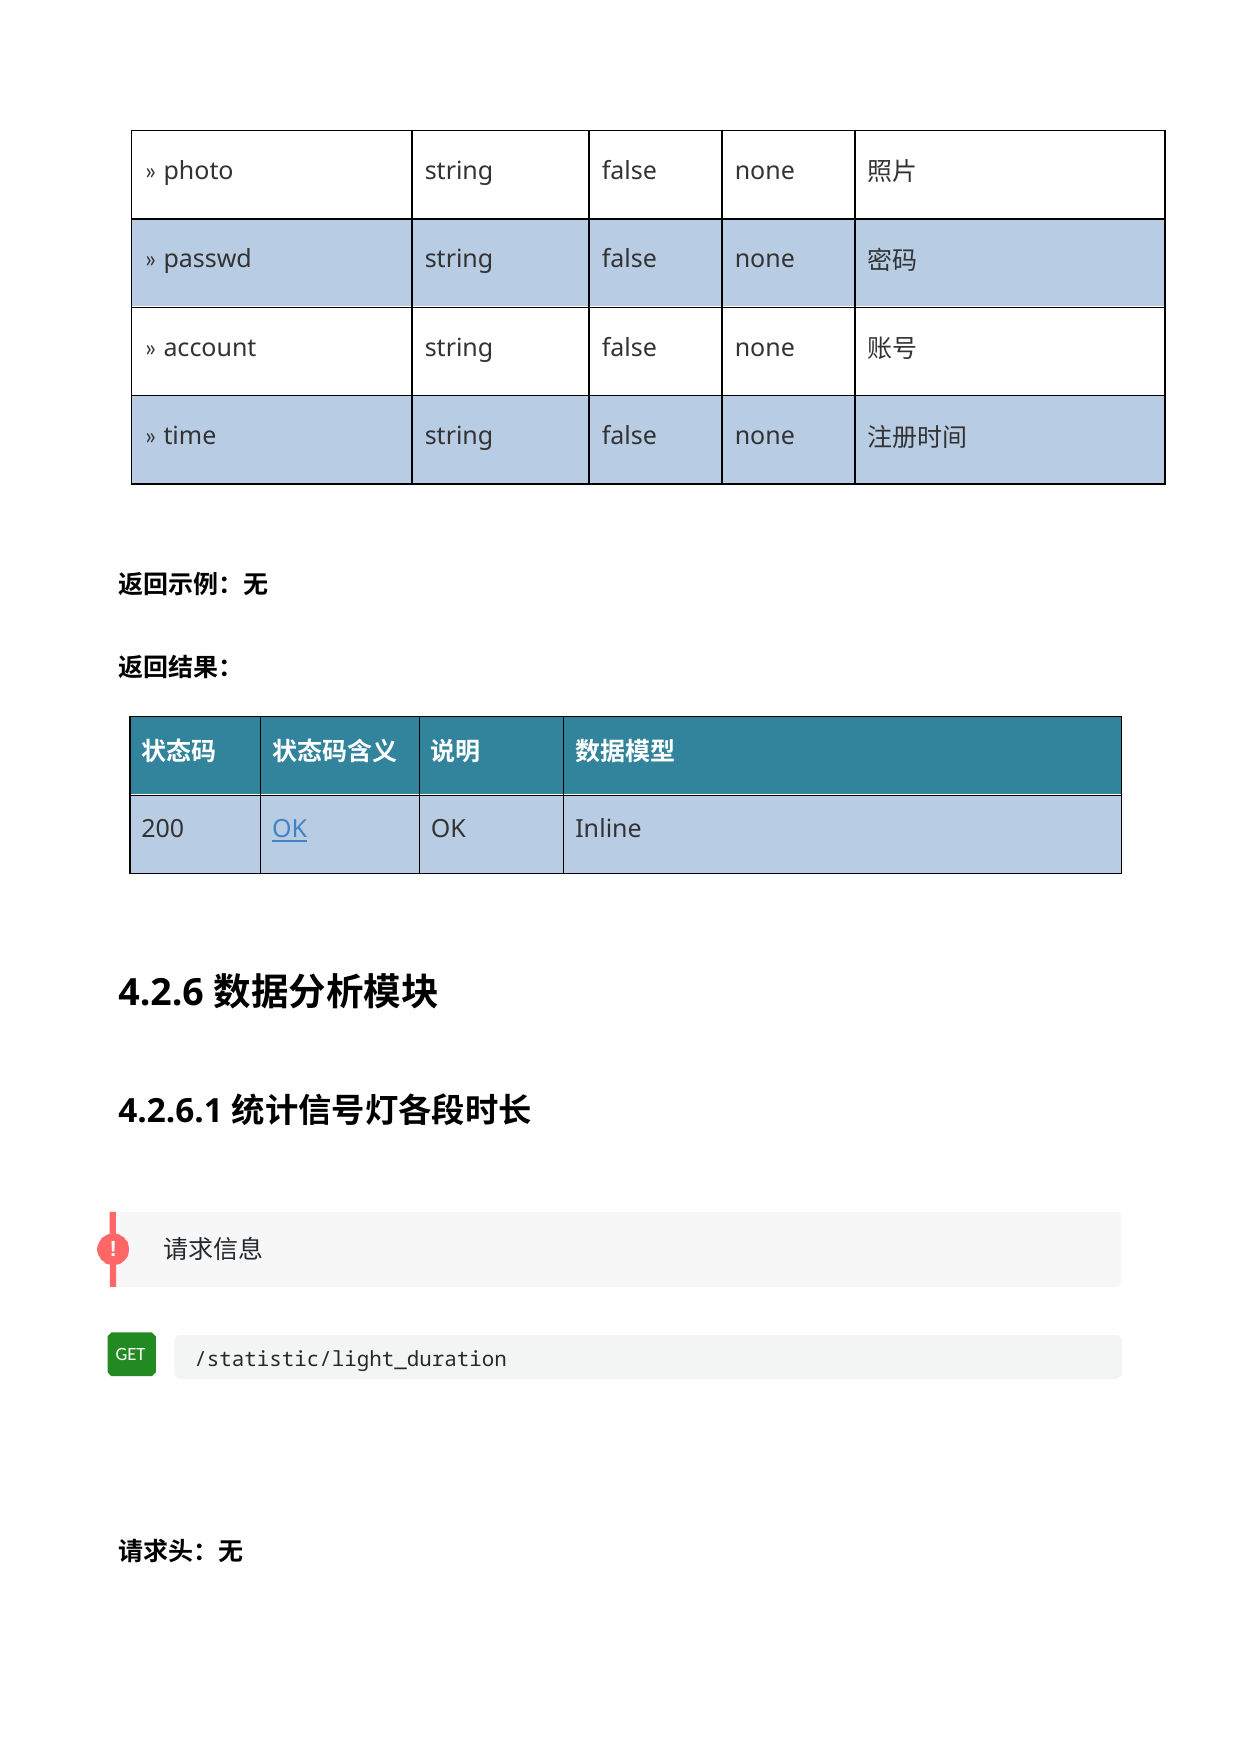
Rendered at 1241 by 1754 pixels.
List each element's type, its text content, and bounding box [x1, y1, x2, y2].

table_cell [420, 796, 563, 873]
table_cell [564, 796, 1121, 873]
text 返回示例：无 [118, 550, 1122, 615]
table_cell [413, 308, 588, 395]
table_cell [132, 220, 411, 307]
picture [97, 1233, 129, 1265]
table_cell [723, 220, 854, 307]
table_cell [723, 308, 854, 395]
text 返回结果： [118, 633, 1122, 698]
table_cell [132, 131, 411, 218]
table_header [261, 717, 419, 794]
subtitle 4.2.6 数据分析模块 [118, 956, 1122, 1021]
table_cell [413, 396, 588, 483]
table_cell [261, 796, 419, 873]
text 请求头：无 [118, 1517, 1122, 1582]
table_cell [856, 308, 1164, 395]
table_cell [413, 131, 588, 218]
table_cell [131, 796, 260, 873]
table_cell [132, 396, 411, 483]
subtitle 4.2.6.1 统计信号灯各段时长 [118, 1076, 1122, 1141]
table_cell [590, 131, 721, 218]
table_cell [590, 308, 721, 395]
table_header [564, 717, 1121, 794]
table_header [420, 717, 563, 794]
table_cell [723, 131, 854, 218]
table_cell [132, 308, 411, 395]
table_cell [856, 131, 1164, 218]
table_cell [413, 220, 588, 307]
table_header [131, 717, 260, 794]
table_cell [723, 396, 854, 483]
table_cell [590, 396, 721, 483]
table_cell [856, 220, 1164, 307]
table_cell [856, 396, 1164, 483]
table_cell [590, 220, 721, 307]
